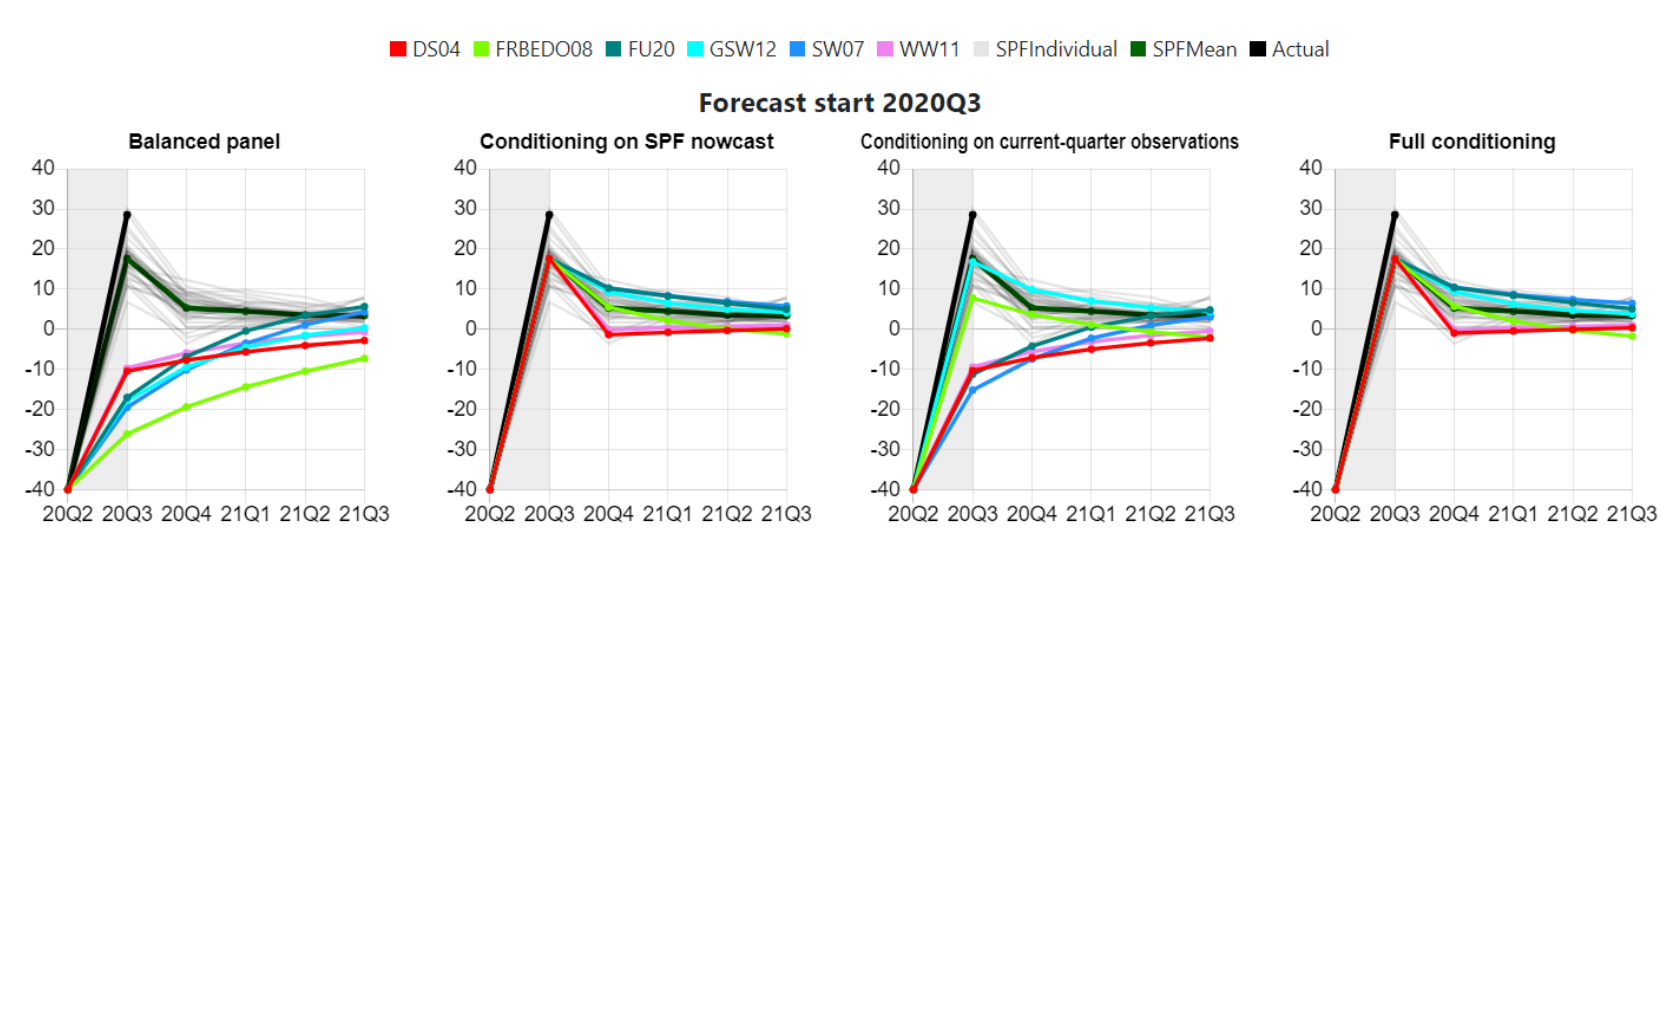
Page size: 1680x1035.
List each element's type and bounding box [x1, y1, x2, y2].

picture [15, 14, 1666, 559]
